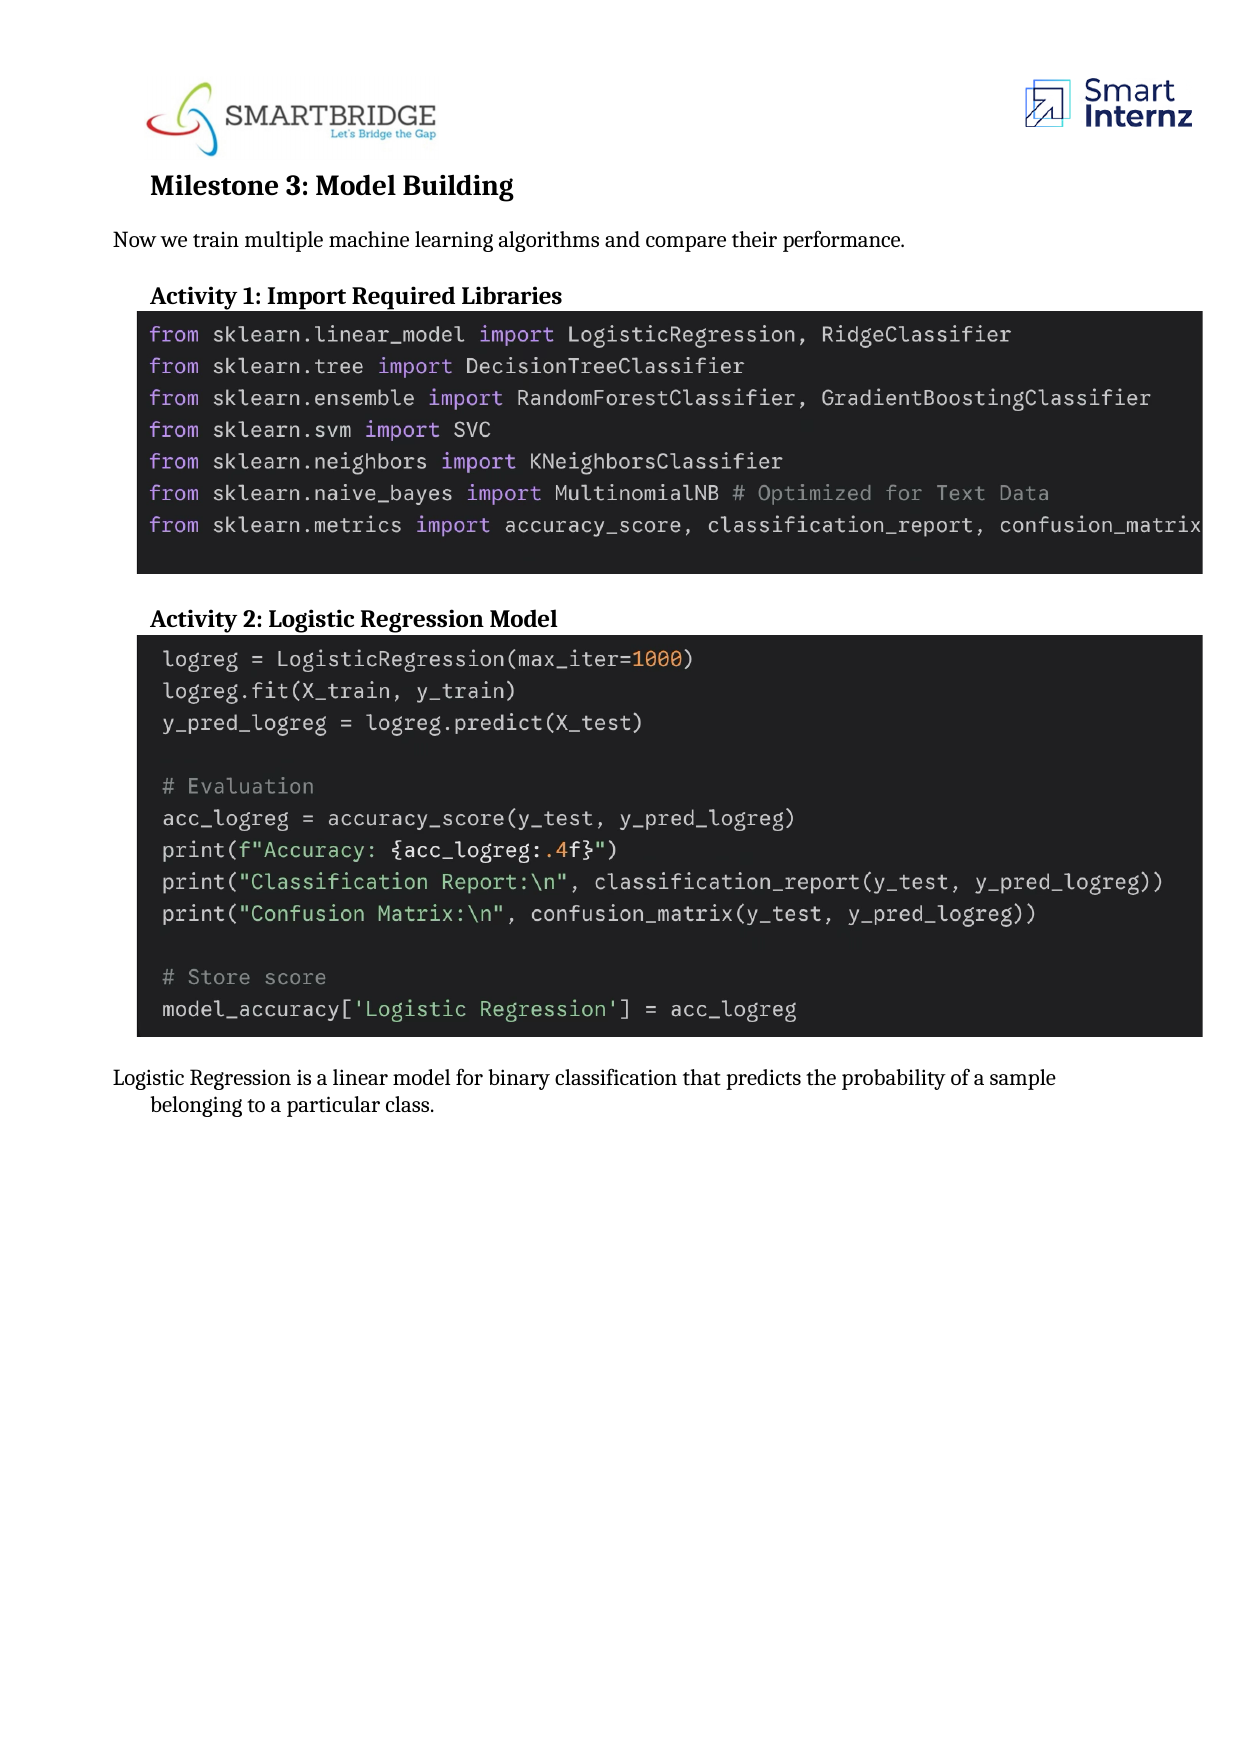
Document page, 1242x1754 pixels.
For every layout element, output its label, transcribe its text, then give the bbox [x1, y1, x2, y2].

text Activity 2: Logistic Regression Model [150, 605, 1183, 634]
text Logistic Regression is a linear model for binary classification that predicts the probability of a sample belonging to a particular class. [113, 1065, 1082, 1118]
picture [143, 76, 439, 160]
picture [1020, 78, 1197, 127]
subtitle Activity 1: Import Required Libraries [150, 282, 1183, 311]
text Now we train multiple machine learning algorithms and compare their performance. [113, 227, 1183, 253]
subtitle Milestone 3: Model Building [150, 169, 1183, 202]
